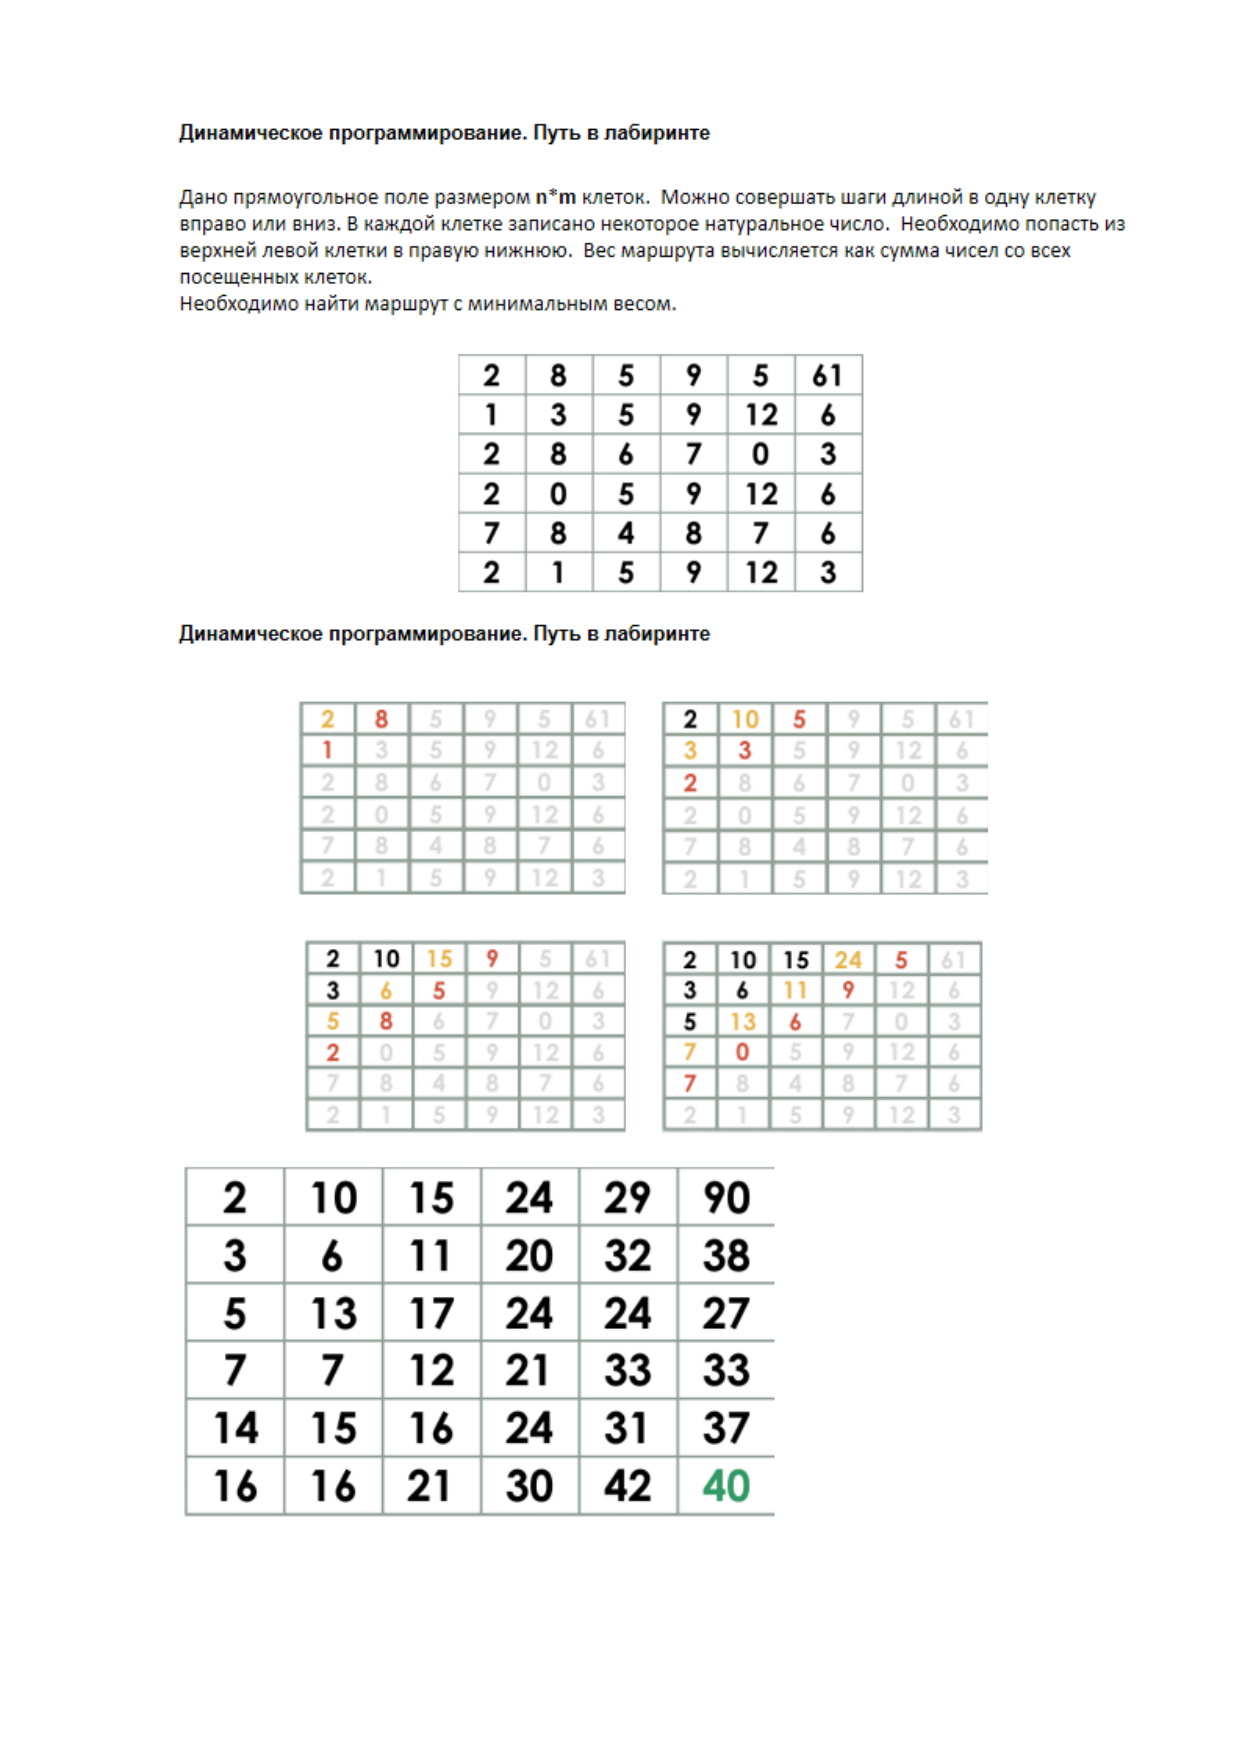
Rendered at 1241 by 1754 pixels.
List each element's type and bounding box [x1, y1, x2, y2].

picture [177, 1159, 792, 1528]
picture [177, 612, 989, 1141]
picture [177, 118, 1128, 594]
